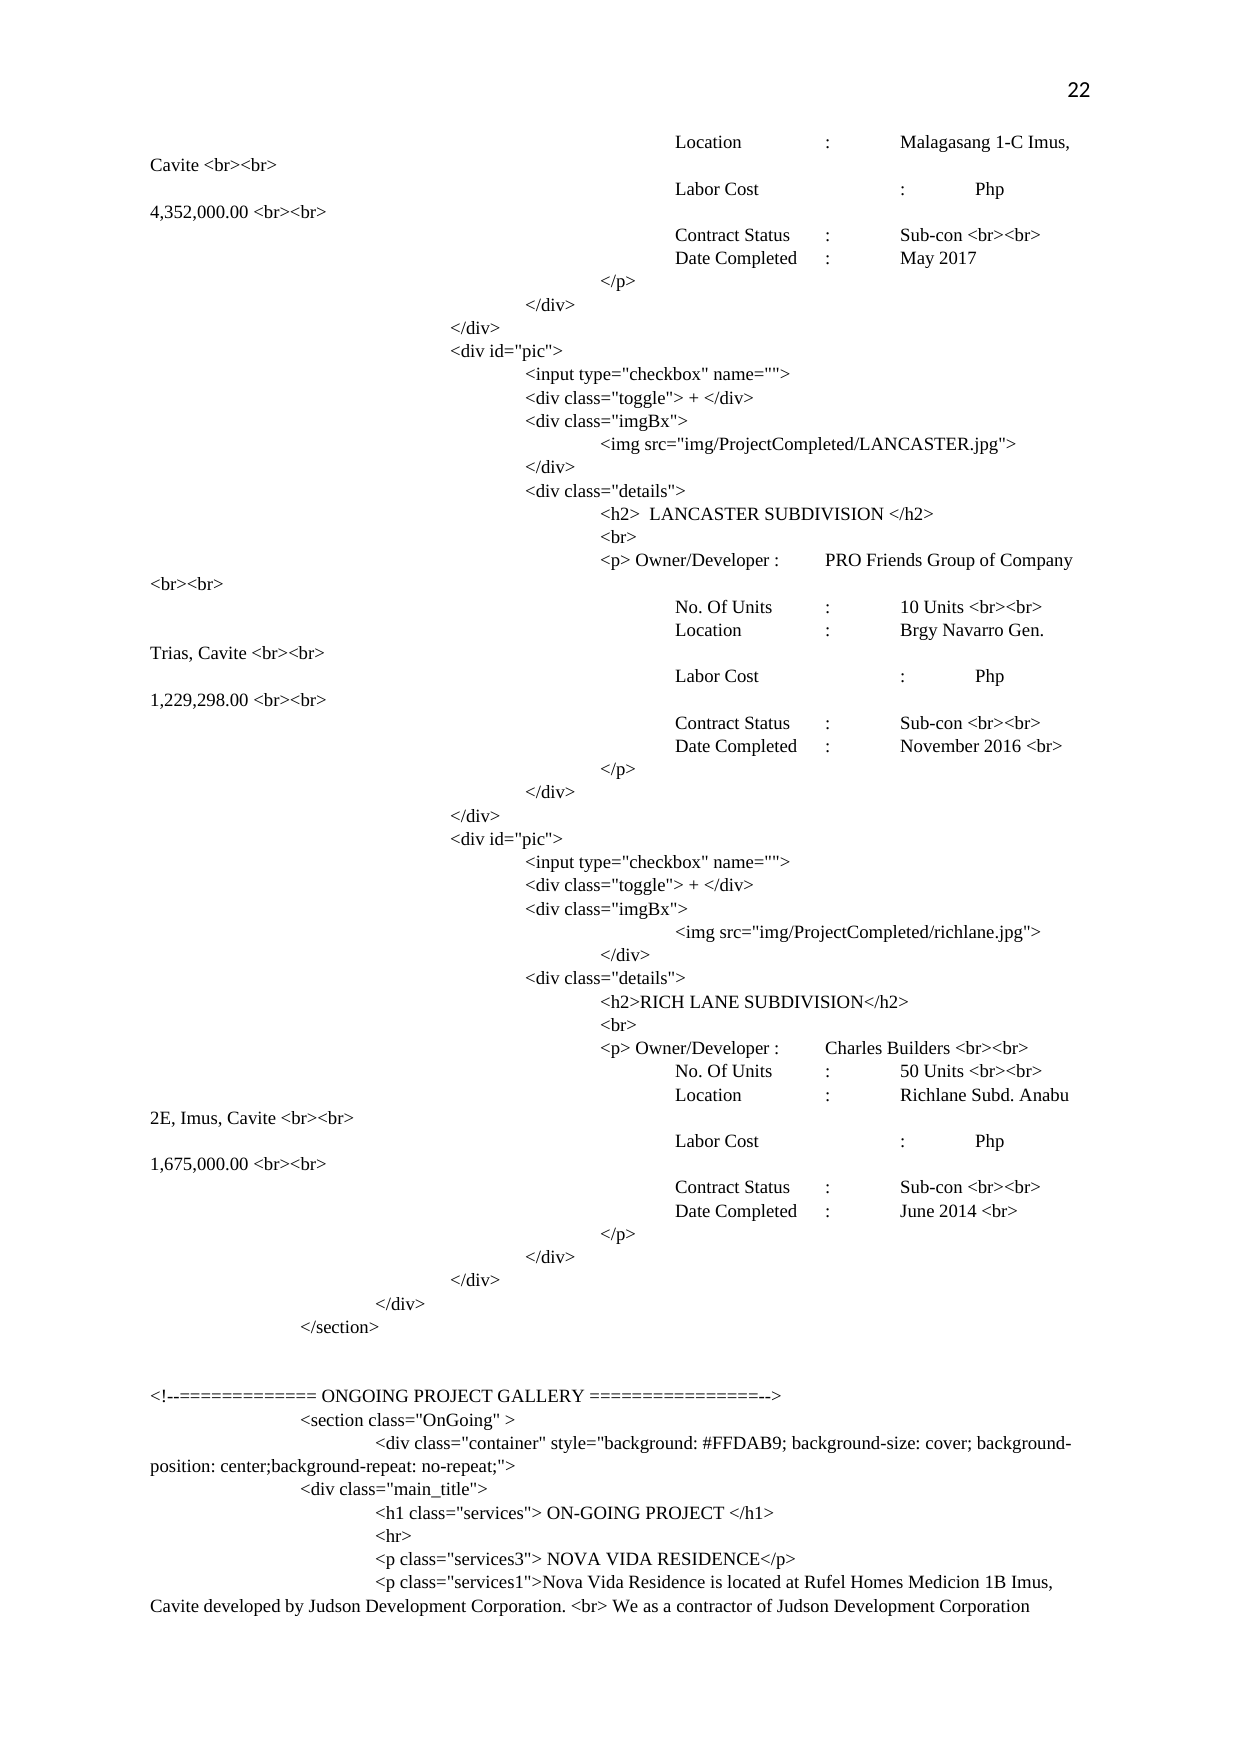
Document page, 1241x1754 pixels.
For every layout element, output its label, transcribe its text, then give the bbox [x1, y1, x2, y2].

text <div class="main_title"> [150, 1478, 1090, 1500]
text Labor Cost : Php 4,352,000.00 <br><br> [150, 177, 1090, 222]
text </div> [150, 1292, 1090, 1314]
text Date Completed : June 2014 <br> [150, 1199, 1090, 1221]
text </div> [150, 294, 1090, 315]
text Labor Cost : Php 1,675,000.00 <br><br> [150, 1130, 1090, 1175]
text <div class="imgBx"> [150, 898, 1090, 919]
text Contract Status : Sub-con <br><br> [150, 712, 1090, 733]
text <input type="checkbox" name=""> [150, 851, 1090, 873]
text <img src="img/ProjectCompleted/richlane.jpg"> [150, 921, 1090, 942]
text <img src="img/ProjectCompleted/LANCASTER.jpg"> [150, 433, 1090, 454]
text <br> [150, 1014, 1090, 1035]
text </div> [150, 944, 1090, 966]
text Location : Malagasang 1-C Imus, Cavite <br><br> [150, 131, 1090, 176]
text <h2> LANCASTER SUBDIVISION </h2> [150, 503, 1090, 524]
text </section> [150, 1316, 1090, 1337]
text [150, 1571, 1090, 1616]
text <h2>RICH LANE SUBDIVISION</h2> [150, 991, 1090, 1012]
text <div class="details"> [150, 479, 1090, 501]
text <div class="details"> [150, 967, 1090, 989]
text <input type="checkbox" name=""> [150, 363, 1090, 385]
text </p> [150, 270, 1090, 292]
text <div class="container" style="background: #FFDAB9; background-size: cover; background-position: center;background-repeat: no-repeat;"> [150, 1432, 1090, 1477]
text Labor Cost : Php 1,229,298.00 <br><br> [150, 665, 1090, 710]
text <p> Owner/Developer : PRO Friends Group of Company <br><br> [150, 549, 1090, 594]
text </div> [150, 317, 1090, 338]
text </p> [150, 758, 1090, 780]
text <h1 class="services"> ON-GOING PROJECT </h1> [150, 1502, 1090, 1523]
text <div class="imgBx"> [150, 410, 1090, 431]
text Contract Status : Sub-con <br><br> [150, 224, 1090, 246]
text <div class="toggle"> + </div> [150, 387, 1090, 408]
text </div> [150, 1246, 1090, 1268]
text Date Completed : November 2016 <br> [150, 735, 1090, 757]
text Contract Status : Sub-con <br><br> [150, 1176, 1090, 1198]
text Location : Richlane Subd. Anabu 2E, Imus, Cavite <br><br> [150, 1083, 1090, 1128]
text <hr> [150, 1525, 1090, 1546]
text <div id="pic"> [150, 340, 1090, 362]
text <!--============= ONGOING PROJECT GALLERY ================--> [150, 1385, 1090, 1407]
text No. Of Units : 10 Units <br><br> [150, 596, 1090, 617]
text <p> Owner/Developer : Charles Builders <br><br> [150, 1037, 1090, 1058]
text <div class="toggle"> + </div> [150, 874, 1090, 896]
text <p class="services3"> NOVA VIDA RESIDENCE</p> [150, 1548, 1090, 1569]
text No. Of Units : 50 Units <br><br> [150, 1060, 1090, 1082]
text <br> [150, 526, 1090, 547]
text <section class="OnGoing" > [150, 1409, 1090, 1430]
text Date Completed : May 2017 [150, 247, 1090, 269]
text <div id="pic"> [150, 828, 1090, 849]
text </div> [150, 1269, 1090, 1291]
text </p> [150, 1223, 1090, 1244]
text </div> [150, 805, 1090, 826]
text </div> [150, 781, 1090, 803]
text </div> [150, 456, 1090, 478]
text Location : Brgy Navarro Gen. Trias, Cavite <br><br> [150, 619, 1090, 664]
